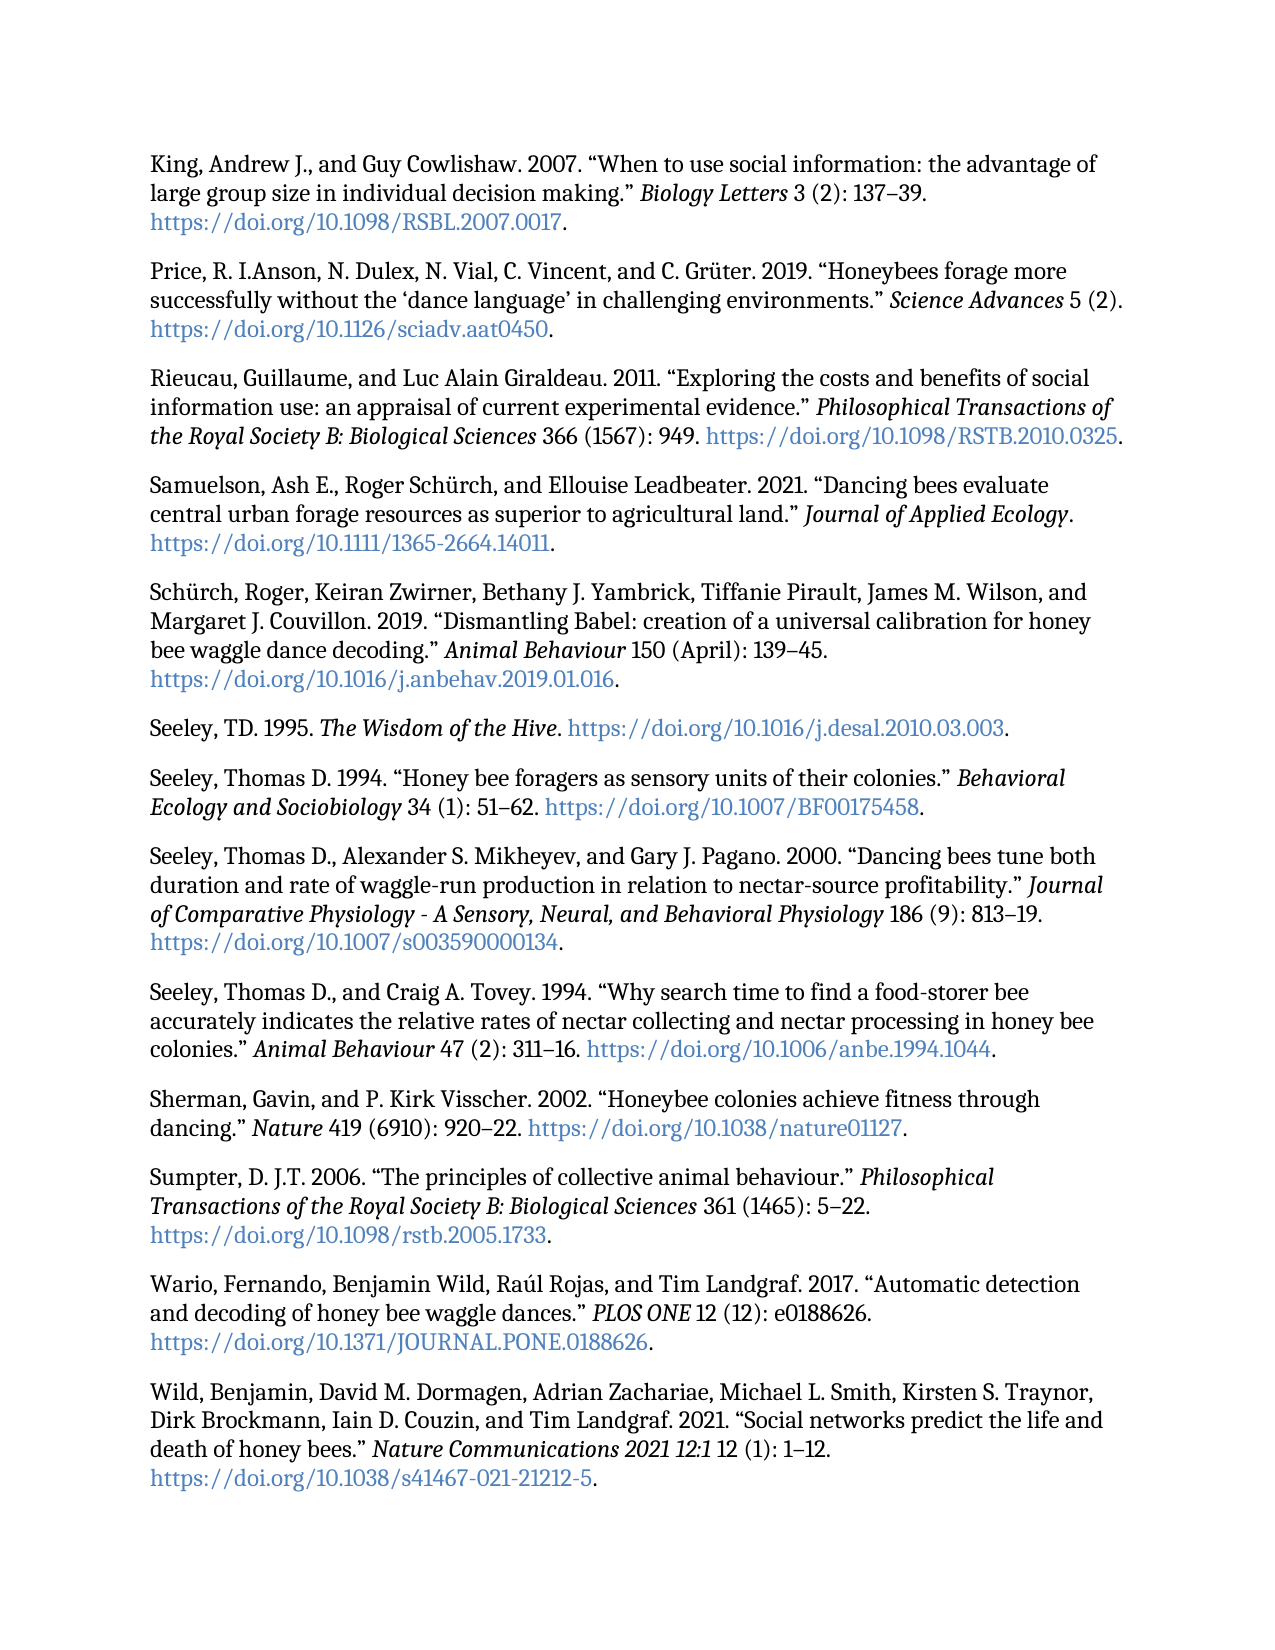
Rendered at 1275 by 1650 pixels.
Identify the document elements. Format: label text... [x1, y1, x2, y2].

text Sumpter, D. J.T. 2006. “The principles of collective animal behaviour.” Philosophical Transactions of the Royal Society B: Biological Sciences 361 (1465): 5–22. https://doi.org/10.1098/rstb.2005.1733. [150, 1163, 1125, 1249]
text Samuelson, Ash E., Roger Schürch, and Ellouise Leadbeater. 2021. “Dancing bees evaluate central urban forage resources as superior to agricultural land.” Journal of Applied Ecology. https://doi.org/10.1111/1365-2664.14011. [150, 471, 1125, 557]
text Seeley, Thomas D. 1994. “Honey bee foragers as sensory units of their colonies.” Behavioral Ecology and Sociobiology 34 (1): 51–62. https://doi.org/10.1007/BF00175458. [150, 764, 1125, 821]
text Wild, Benjamin, David M. Dormagen, Adrian Zachariae, Michael L. Smith, Kirsten S. Traynor, Dirk Brockmann, Iain D. Couzin, and Tim Landgraf. 2021. “Social networks predict the life and death of honey bees.” Nature Communications 2021 12:1 12 (1): 1–12. https://doi.org/10.1038/s41467-021-21212-5. [150, 1377, 1125, 1492]
text Seeley, Thomas D., and Craig A. Tovey. 1994. “Why search time to find a food-storer bee accurately indicates the relative rates of nectar collecting and nectar processing in honey bee colonies.” Animal Behaviour 47 (2): 311–16. https://doi.org/10.1006/anbe.1994.1044. [150, 978, 1125, 1064]
text Seeley, TD. 1995. The Wisdom of the Hive. https://doi.org/10.1016/j.desal.2010.03.003. [150, 714, 1125, 743]
text Wario, Fernando, Benjamin Wild, Raúl Rojas, and Tim Landgraf. 2017. “Automatic detection and decoding of honey bee waggle dances.” PLOS ONE 12 (12): e0188626. https://doi.org/10.1371/JOURNAL.PONE.0188626. [150, 1270, 1125, 1357]
text Sherman, Gavin, and P. Kirk Visscher. 2002. “Honeybee colonies achieve fitness through dancing.” Nature 419 (6910): 920–22. https://doi.org/10.1038/nature01127. [150, 1085, 1125, 1142]
text Price, R. I.Anson, N. Dulex, N. Vial, C. Vincent, and C. Grüter. 2019. “Honeybees forage more successfully without the ‘dance language’ in challenging environments.” Science Advances 5 (2). https://doi.org/10.1126/sciadv.aat0450. [150, 257, 1125, 343]
text Seeley, Thomas D., Alexander S. Mikheyev, and Gary J. Pagano. 2000. “Dancing bees tune both duration and rate of waggle-run production in relation to nectar-source profitability.” Journal of Comparative Physiology - A Sensory, Neural, and Behavioral Physiology 186 (9): 813–19. https://doi.org/10.1007/s003590000134. [150, 842, 1125, 957]
text Rieucau, Guillaume, and Luc Alain Giraldeau. 2011. “Exploring the costs and benefits of social information use: an appraisal of current experimental evidence.” Philosophical Transactions of the Royal Society B: Biological Sciences 366 (1567): 949. https://doi.org/10.1098/RSTB.2010.0325. [150, 364, 1125, 450]
text King, Andrew J., and Guy Cowlishaw. 2007. “When to use social information: the advantage of large group size in individual decision making.” Biology Letters 3 (2): 137–39. https://doi.org/10.1098/RSBL.2007.0017. [150, 150, 1125, 236]
text Schürch, Roger, Keiran Zwirner, Bethany J. Yambrick, Tiffanie Pirault, James M. Wilson, and Margaret J. Couvillon. 2019. “Dismantling Babel: creation of a universal calibration for honey bee waggle dance decoding.” Animal Behaviour 150 (April): 139–45. https://doi.org/10.1016/j.anbehav.2019.01.016. [150, 578, 1125, 693]
